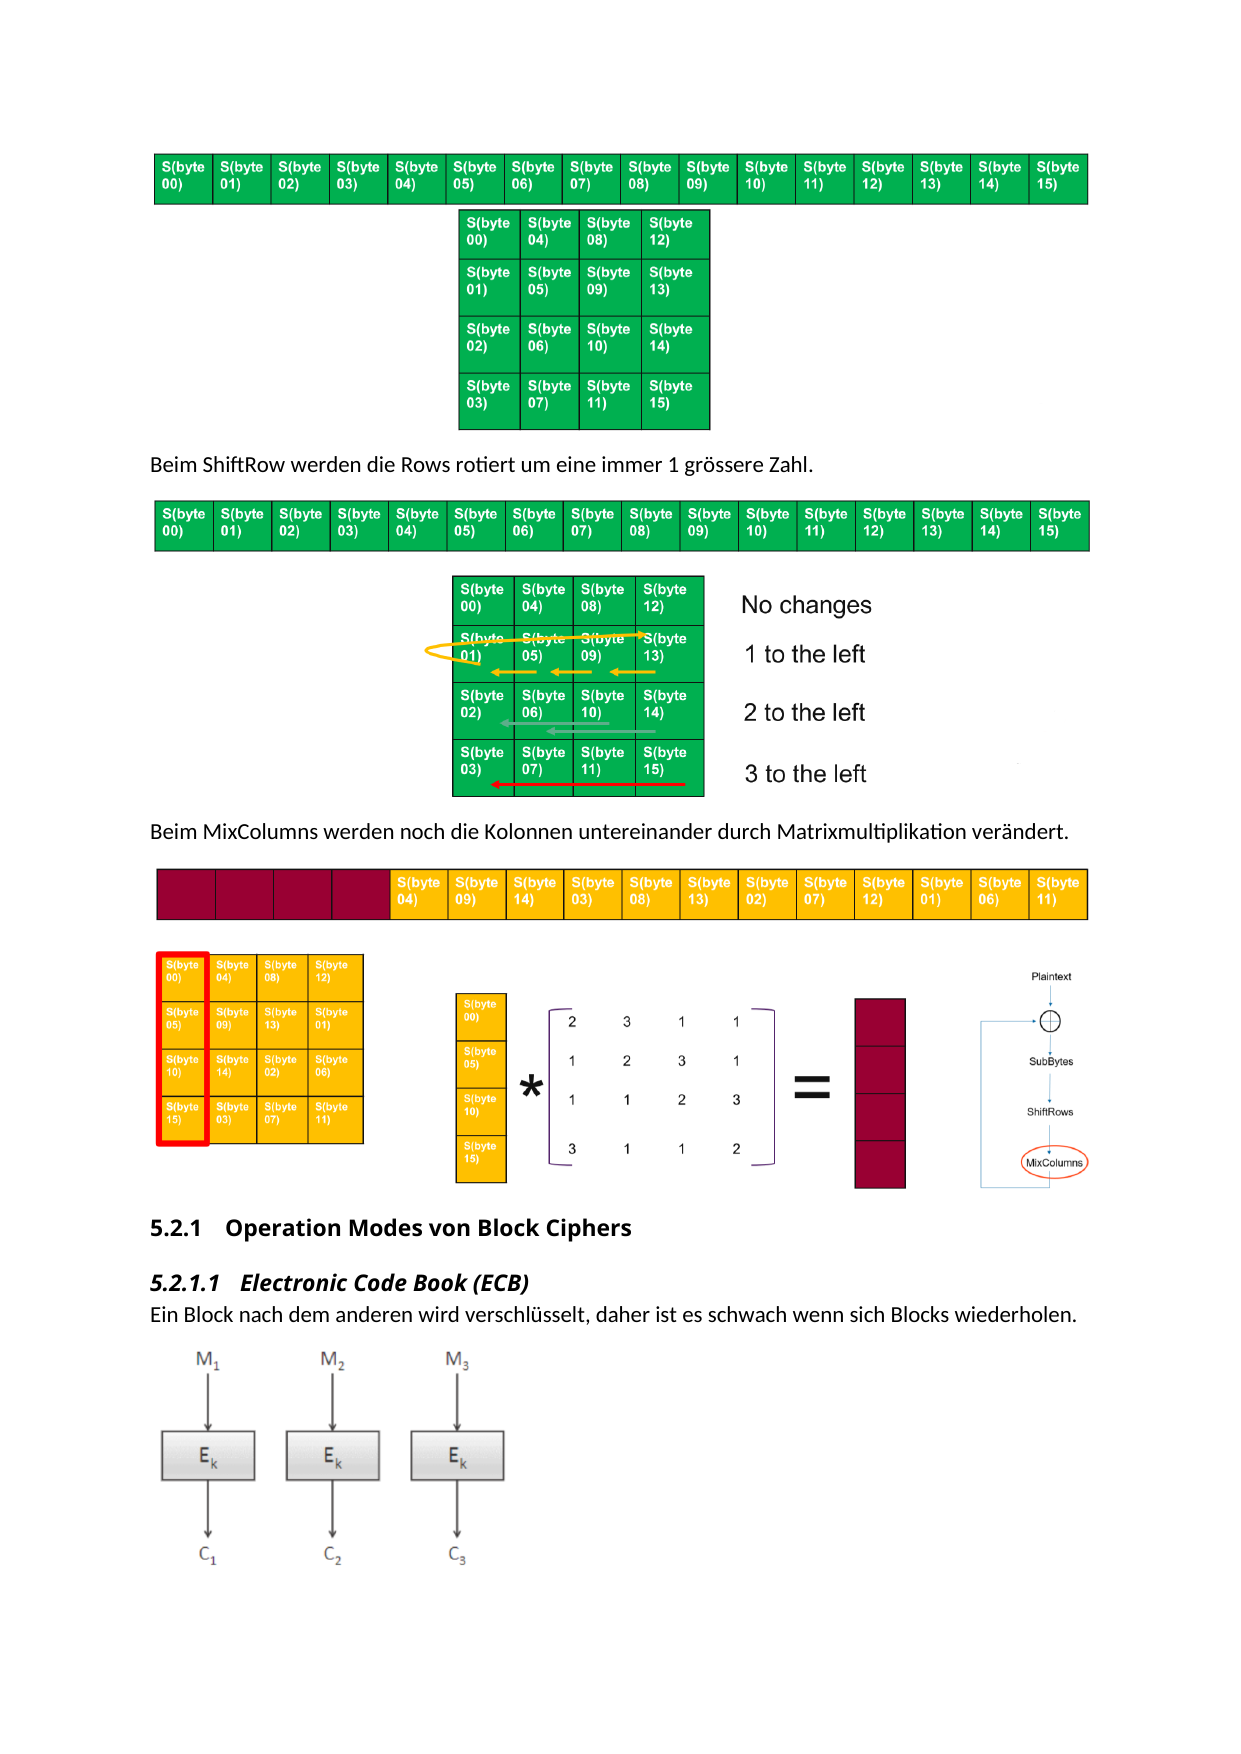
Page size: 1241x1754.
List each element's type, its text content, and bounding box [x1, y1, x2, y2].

text Beim MixColumns werden noch die Kolonnen untereinander durch Matrixmultiplikation verändert. [150, 817, 1090, 845]
picture [150, 1347, 507, 1568]
text Beim ShiftRow werden die Rows rotiert um eine immer 1 grössere Zahl. [150, 450, 1090, 478]
subtitle Electronic Code Book (ECB) [150, 1267, 1090, 1298]
text Ein Block nach dem anderen wird verschlüsselt, daher ist es schwach wenn sich Blocks wiederholen. [150, 1301, 1090, 1329]
picture [150, 497, 1091, 799]
picture [150, 863, 1091, 1190]
picture [150, 150, 1090, 432]
subtitle Operation Modes von Block Ciphers [150, 1212, 1090, 1243]
